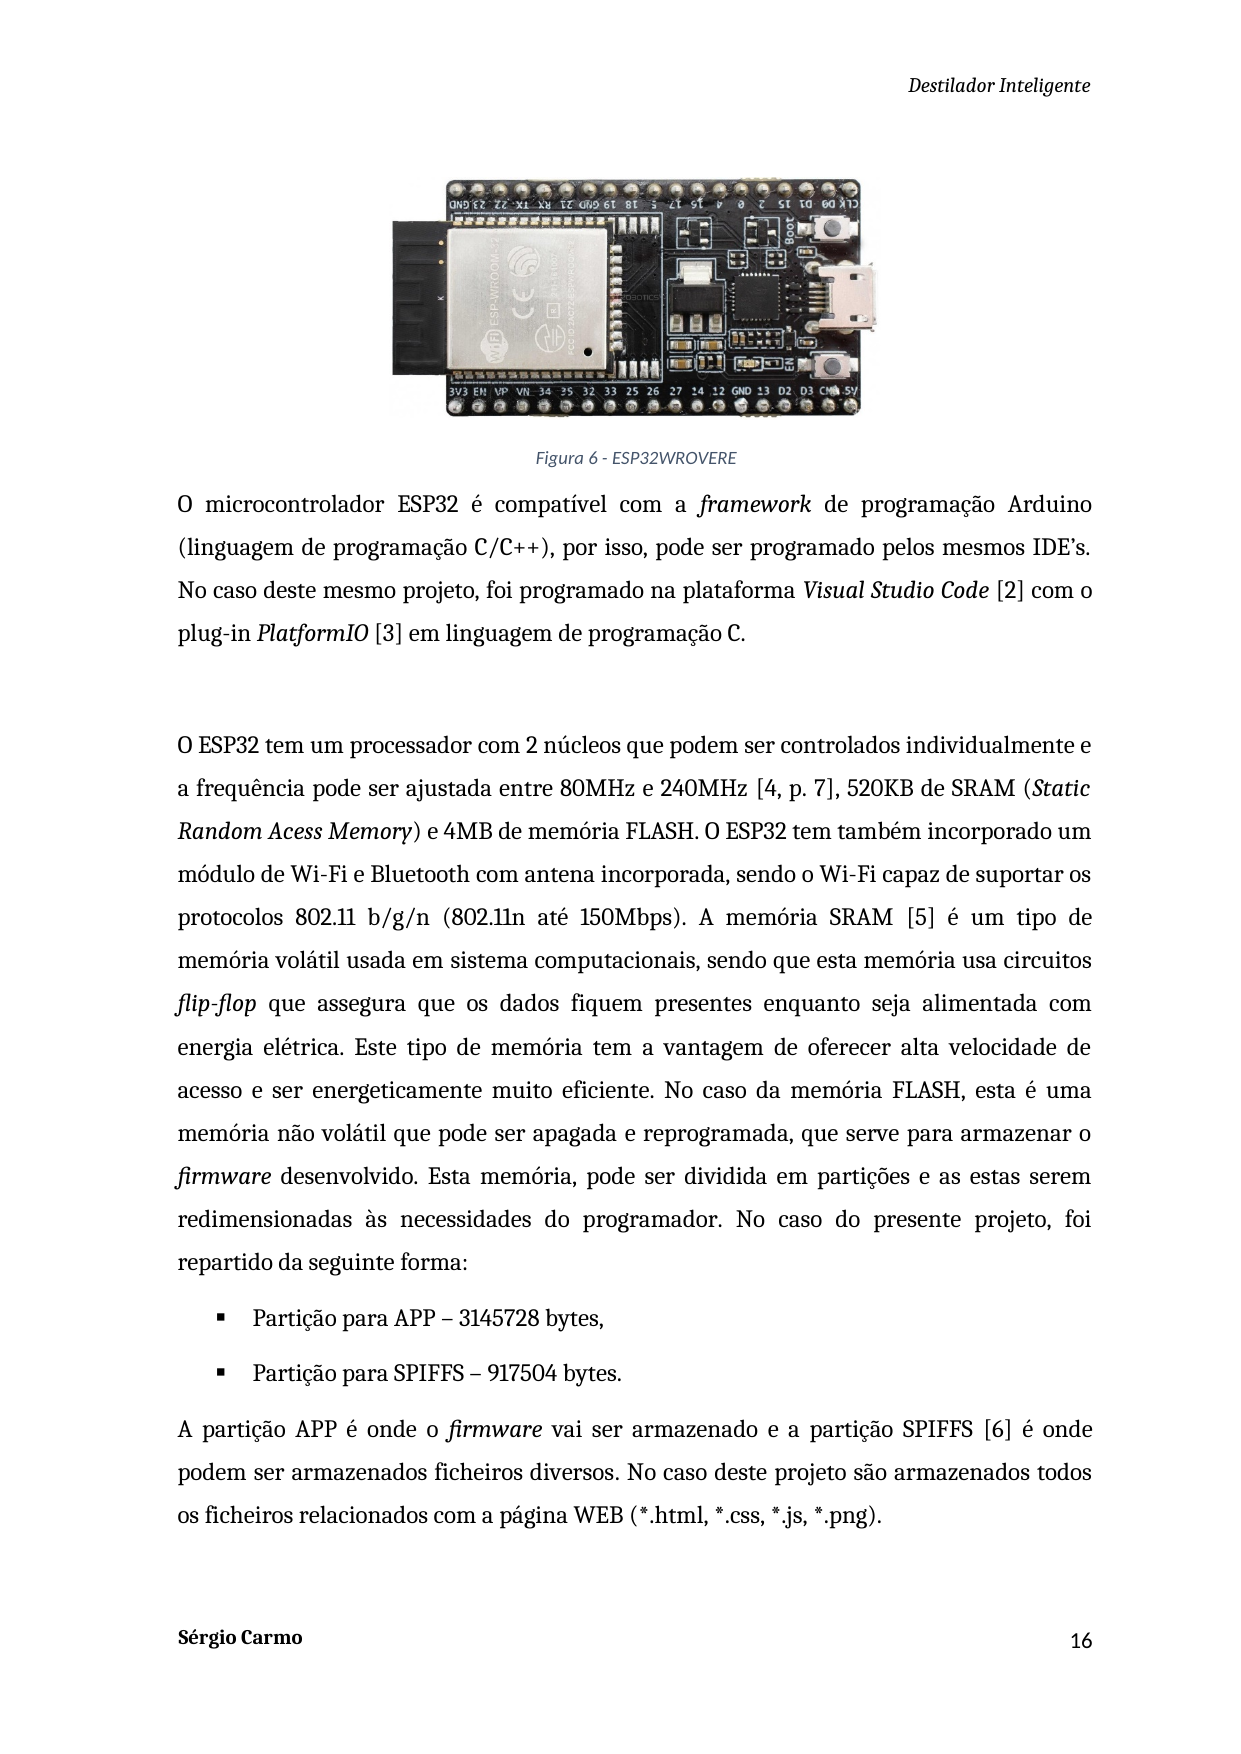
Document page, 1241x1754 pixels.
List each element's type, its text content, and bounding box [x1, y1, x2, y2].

text O ESP32 tem um processador com 2 núcleos que podem ser controlados individualmente e a frequência pode ser ajustada entre 80MHz e 240MHz, 520KB de SRAM (Static Random Acess Memory) e 4MB de memória FLASH. O ESP32 tem também incorporado um módulo de Wi-Fi e Bluetooth com antena incorporada, sendo o Wi-Fi capaz de suportar os protocolos 802.11 b/g/n (802.11n até 150Mbps). A memória SRAM é um tipo de memória volátil usada em sistema computacionais, sendo que esta memória usa circuitos flip-flop que assegura que os dados fiquem presentes enquanto seja alimentada com energia elétrica. Este tipo de memória tem a vantagem de oferecer alta velocidade de acesso e ser energeticamente muito eficiente. No caso da memória FLASH, esta é uma memória não volátil que pode ser apagada e reprogramada, que serve para armazenar o firmware desenvolvido. Esta memória, pode ser dividida em partições e as estas serem redimensionadas às necessidades do programador. No caso do presente projeto, foi repartido da seguinte forma: [177, 731, 1092, 1277]
picture [388, 177, 881, 420]
text O microcontrolador ESP32 é compatível com a framework de programação Arduino (linguagem de programação C/C++), por isso, pode ser programado pelos mesmos IDE’s. No caso deste mesmo projeto, foi programado na plataforma Visual Studio Code com o plug-in PlatformIO em linguagem de programação C. [177, 490, 1092, 648]
list Partição para APP – 3145728 bytes, [215, 1304, 1092, 1332]
list Partição para SPIFFS – 917504 bytes. [215, 1359, 1092, 1388]
text Figura 6 - ESP32­WROVER­E [177, 446, 1092, 469]
text A partição APP é onde o firmware vai ser armazenado e a partição SPIFFS é onde podem ser armazenados ficheiros diversos. No caso deste projeto são armazenados todos os ficheiros relacionados com a página WEB (*.html, *.css, *.js, *.png). [177, 1415, 1092, 1530]
